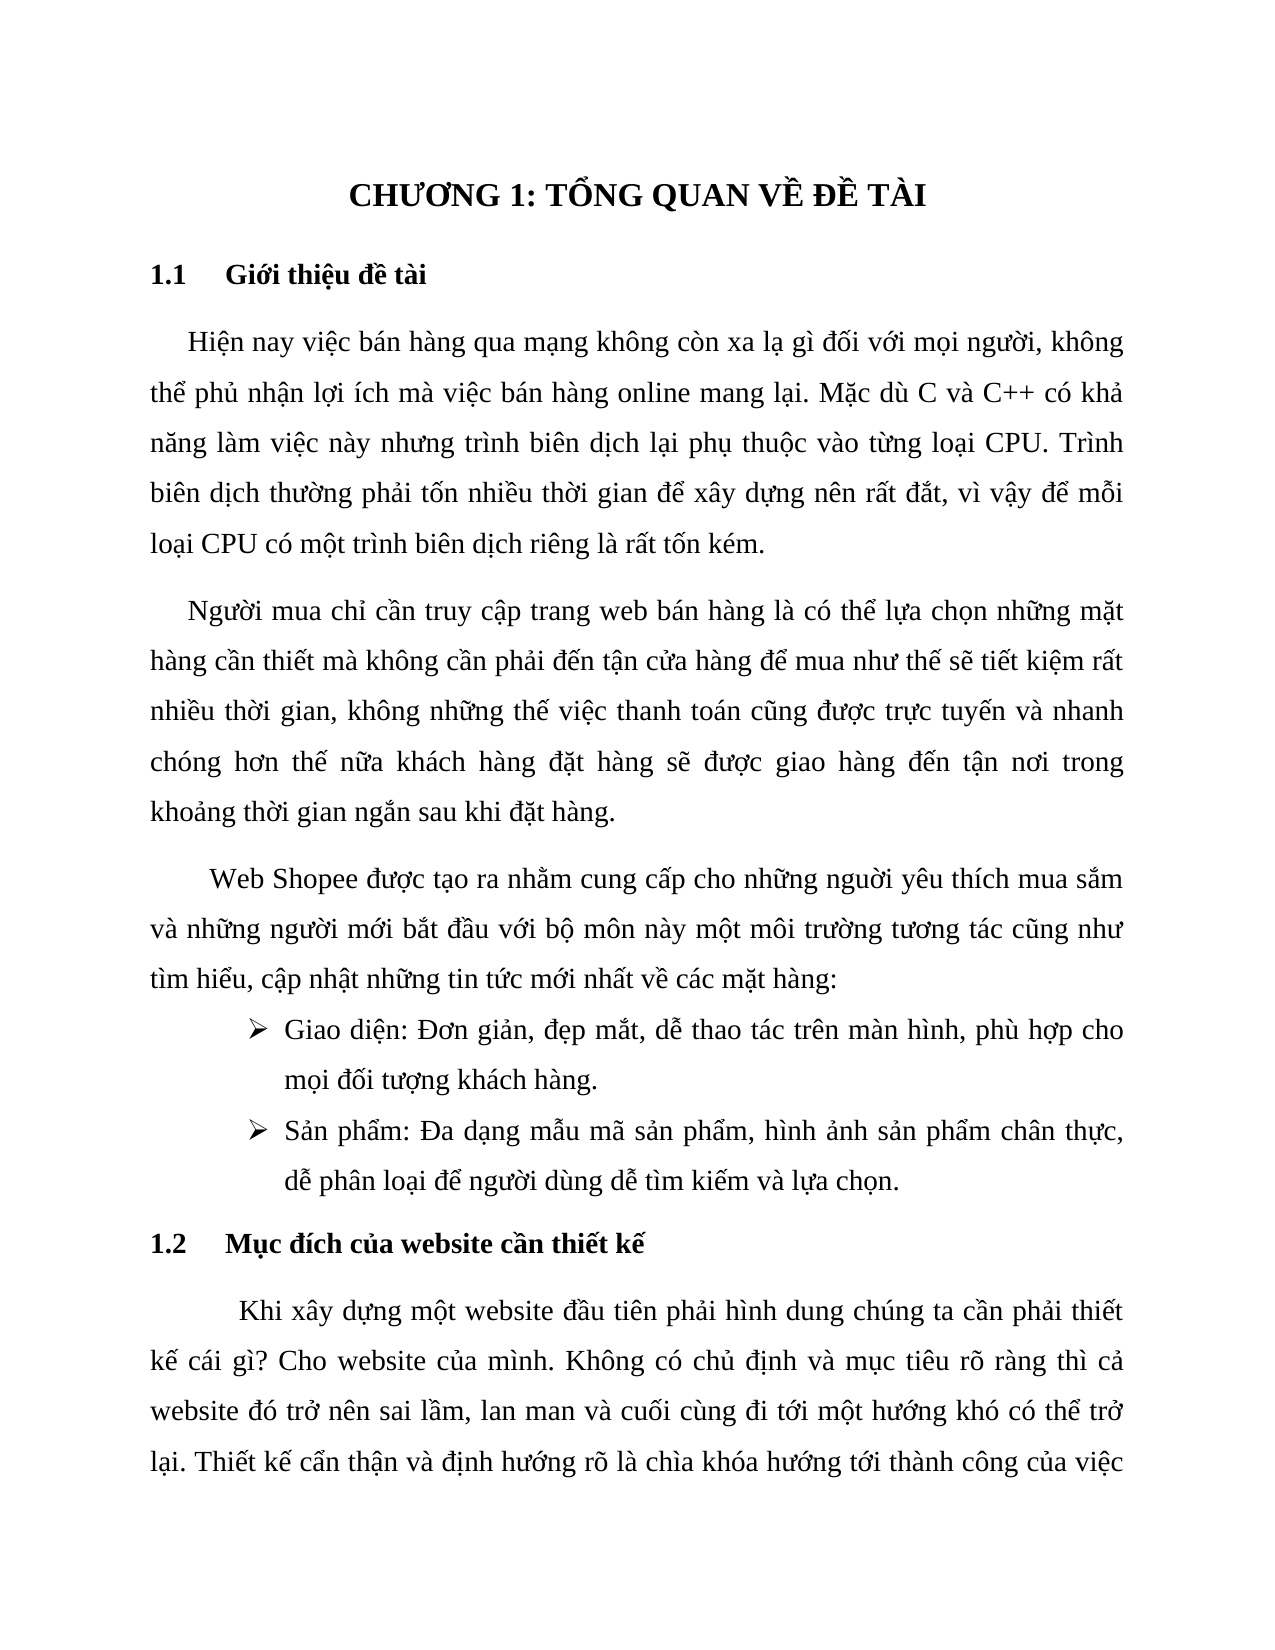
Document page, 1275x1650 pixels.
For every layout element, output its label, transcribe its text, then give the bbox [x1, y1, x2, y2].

subtitle Giới thiệu đề tài [150, 257, 1125, 291]
text Người mua chỉ cần truy cập trang web bán hàng là có thể lựa chọn những mặt hàng cần thiết mà không cần phải đến tận cửa hàng để mua như thế sẽ tiết kiệm rất nhiều thời gian, không những thế việc thanh toán cũng được trực tuyến và nhanh chóng hơn thế nữa khách hàng đặt hàng sẽ được giao hàng đến tận nơi trong khoảng thời gian ngắn sau khi đặt hàng. [150, 593, 1125, 827]
subtitle CHƯƠNG 1: TỔNG QUAN VỀ ĐỀ TÀI [150, 175, 1125, 213]
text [150, 1293, 1125, 1477]
list Sản phẩm: Đa dạng mẫu mã sản phẩm, hình ảnh sản phẩm chân thực, dễ phân loại để người dùng dễ tìm kiếm và lựa chọn. [247, 1113, 1125, 1197]
list Giao diện: Đơn giản, đẹp mắt, dễ thao tác trên màn hình, phù hợp cho mọi đối tượng khách hàng. [247, 1012, 1125, 1096]
text Hiện nay việc bán hàng qua mạng không còn xa lạ gì đối với mọi người, không thể phủ nhận lợi ích mà việc bán hàng online mang lại. Mặc dù C và C++ có khả năng làm việc này nhưng trình biên dịch lại phụ thuộc vào từng loại CPU. Trình biên dịch thường phải tốn nhiều thời gian để xây dựng nên rất đắt, vì vậy để mỗi loại CPU có một trình biên dịch riêng là rất tốn kém. [150, 324, 1125, 559]
list Web Shopee được tạo ra nhằm cung cấp cho những nguời yêu thích mua sắm và những người mới bắt đầu với bộ môn này một môi trường tương tác cũng như tìm hiểu, cập nhật những tin tức mới nhất về các mặt hàng: [150, 861, 1125, 995]
subtitle Mục đích của website cần thiết kế [150, 1226, 1125, 1259]
